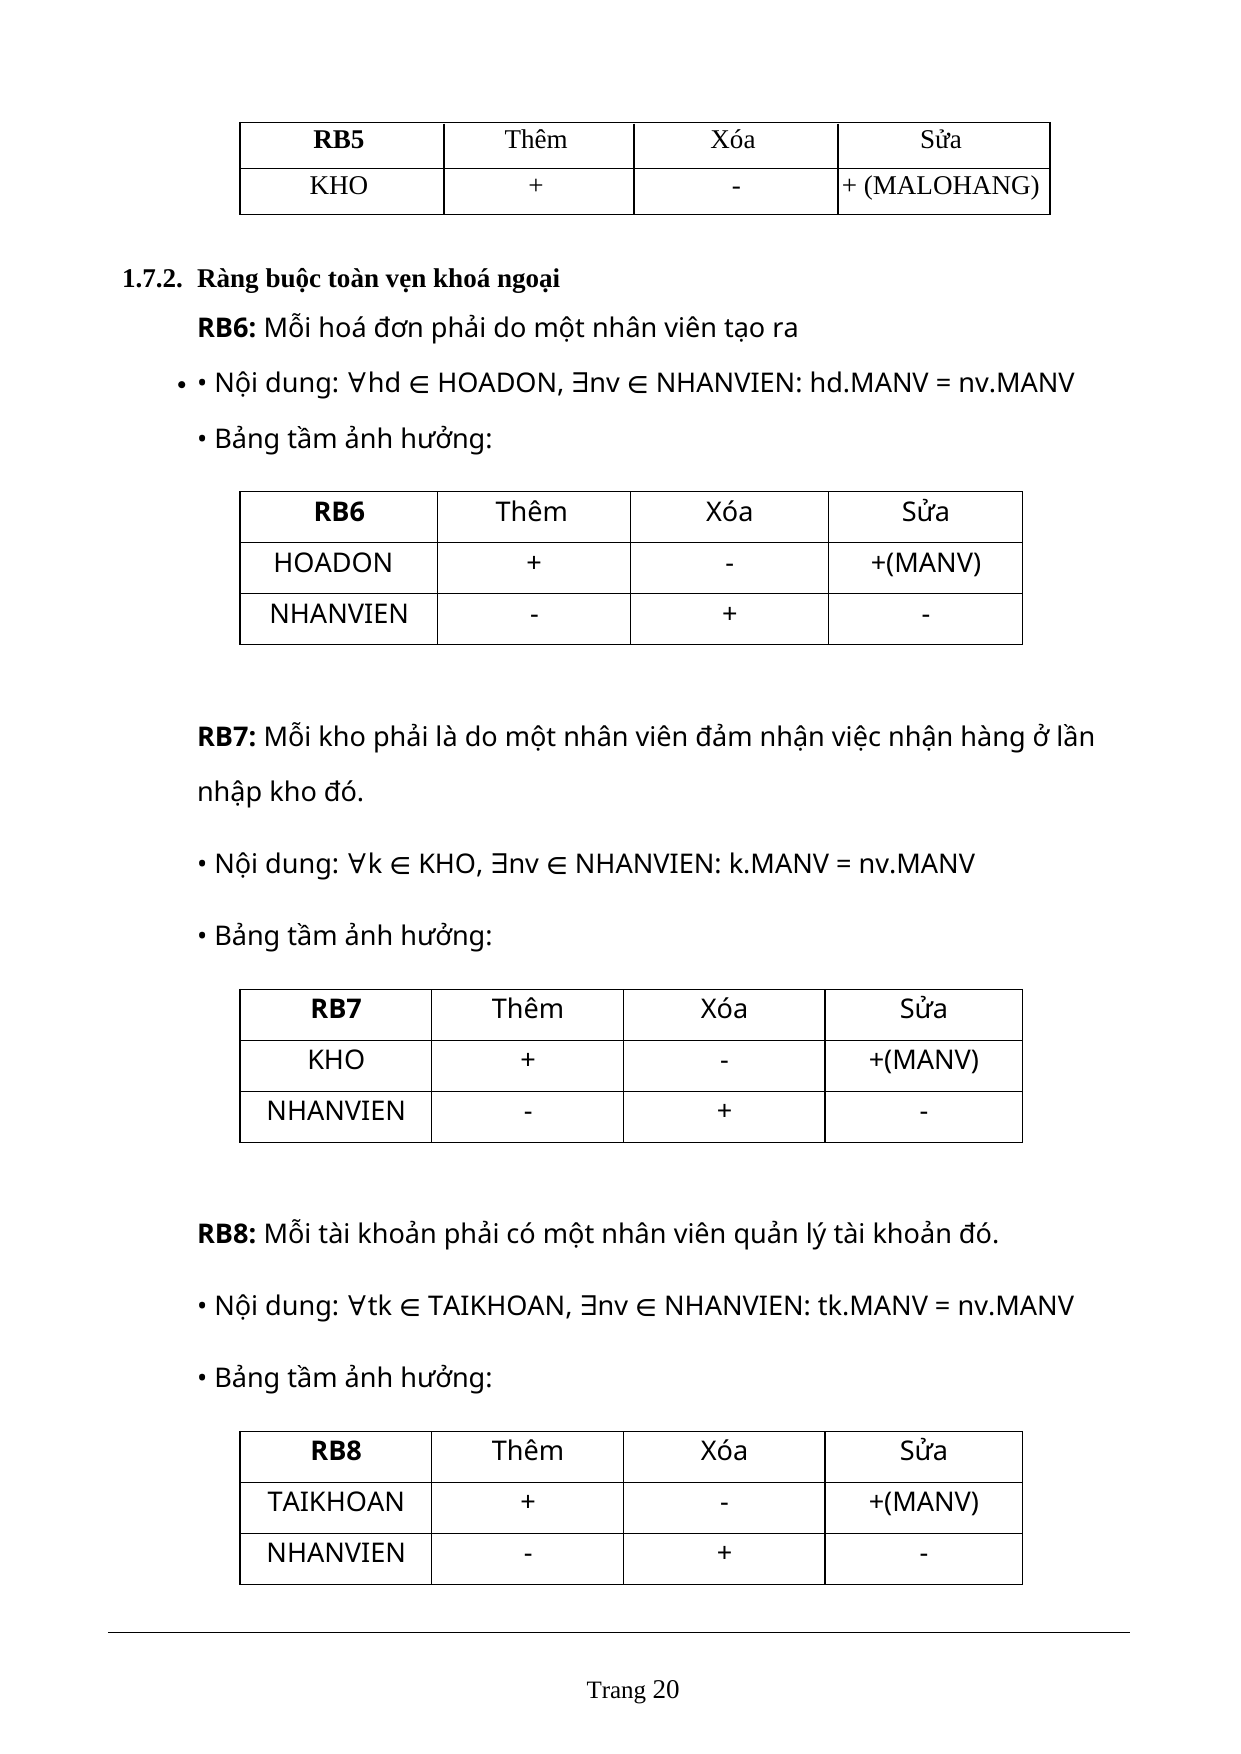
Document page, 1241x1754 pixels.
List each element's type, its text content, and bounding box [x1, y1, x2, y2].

table_cell - [826, 1534, 1022, 1584]
table_header Thêm [432, 1432, 623, 1482]
text RB8: Mỗi tài khoản phải có một nhân viên quản lý tài khoản đó. [122, 1215, 1144, 1252]
table_cell +(MANV) [826, 1483, 1022, 1533]
table_cell KHO [241, 1041, 431, 1091]
subtitle Ràng buộc toàn vẹn khoá ngoại [122, 262, 1144, 293]
table_header Sửa [829, 492, 1022, 542]
table_cell NHANVIEN [241, 1092, 431, 1142]
table_cell + [624, 1534, 824, 1584]
table_cell - [432, 1534, 623, 1584]
table_cell + [432, 1483, 623, 1533]
text • Bảng tầm ảnh hưởng: [122, 1359, 1144, 1396]
table_cell + [432, 1041, 623, 1091]
table_header Xóa [624, 1432, 824, 1482]
table_cell + [438, 543, 630, 593]
table_cell +(MANV) [829, 543, 1022, 593]
table_header RB8 [241, 1432, 431, 1482]
table_cell + [624, 1092, 824, 1142]
table_header Sửa [839, 123, 1049, 168]
table_header RB6 [241, 492, 437, 542]
table_cell + (MALOHANG) [839, 169, 1049, 213]
table_cell - [438, 594, 630, 644]
table_header Thêm [432, 990, 623, 1040]
table_cell - [624, 1483, 824, 1533]
table_header Xóa [631, 492, 828, 542]
table_header Xóa [635, 123, 838, 168]
table_cell - [631, 543, 828, 593]
table_header Sửa [826, 1432, 1022, 1482]
text • Bảng tầm ảnh hưởng: [122, 917, 1144, 953]
text • Bảng tầm ảnh hưởng: [122, 419, 1144, 456]
table_cell - [826, 1092, 1022, 1142]
table_cell + [631, 594, 828, 644]
table_cell - [635, 169, 837, 213]
table_cell KHO [241, 169, 443, 213]
table_cell - [624, 1041, 824, 1091]
table_header Sửa [826, 990, 1022, 1040]
table_header Xóa [624, 990, 824, 1040]
table_cell - [829, 594, 1022, 644]
text RB7: Mỗi kho phải là do một nhân viên đảm nhận việc nhận hàng ở lần nhập kho đó. [197, 717, 1144, 809]
list • Nội dung: ∀hd ∈ HOADON, ∃nv ∈ NHANVIEN: hd.MANV = nv.MANV [122, 364, 1144, 401]
text RB6: Mỗi hoá đơn phải do một nhân viên tạo ra [122, 309, 1144, 346]
table_cell HOADON [241, 543, 437, 593]
table_header Thêm [438, 492, 630, 542]
table_header RB5 [241, 123, 444, 168]
table_header Thêm [445, 123, 634, 168]
table_header RB7 [241, 990, 431, 1040]
table_cell + [445, 169, 633, 213]
table_cell TAIKHOAN [241, 1483, 431, 1533]
table_cell NHANVIEN [241, 1534, 431, 1584]
text • Nội dung: ∀k ∈ KHO, ∃nv ∈ NHANVIEN: k.MANV = nv.MANV [122, 845, 1144, 882]
table_cell +(MANV) [826, 1041, 1022, 1091]
text • Nội dung: ∀tk ∈ TAIKHOAN, ∃nv ∈ NHANVIEN: tk.MANV = nv.MANV [122, 1287, 1144, 1324]
table_cell NHANVIEN [241, 594, 437, 644]
table_cell - [432, 1092, 623, 1142]
